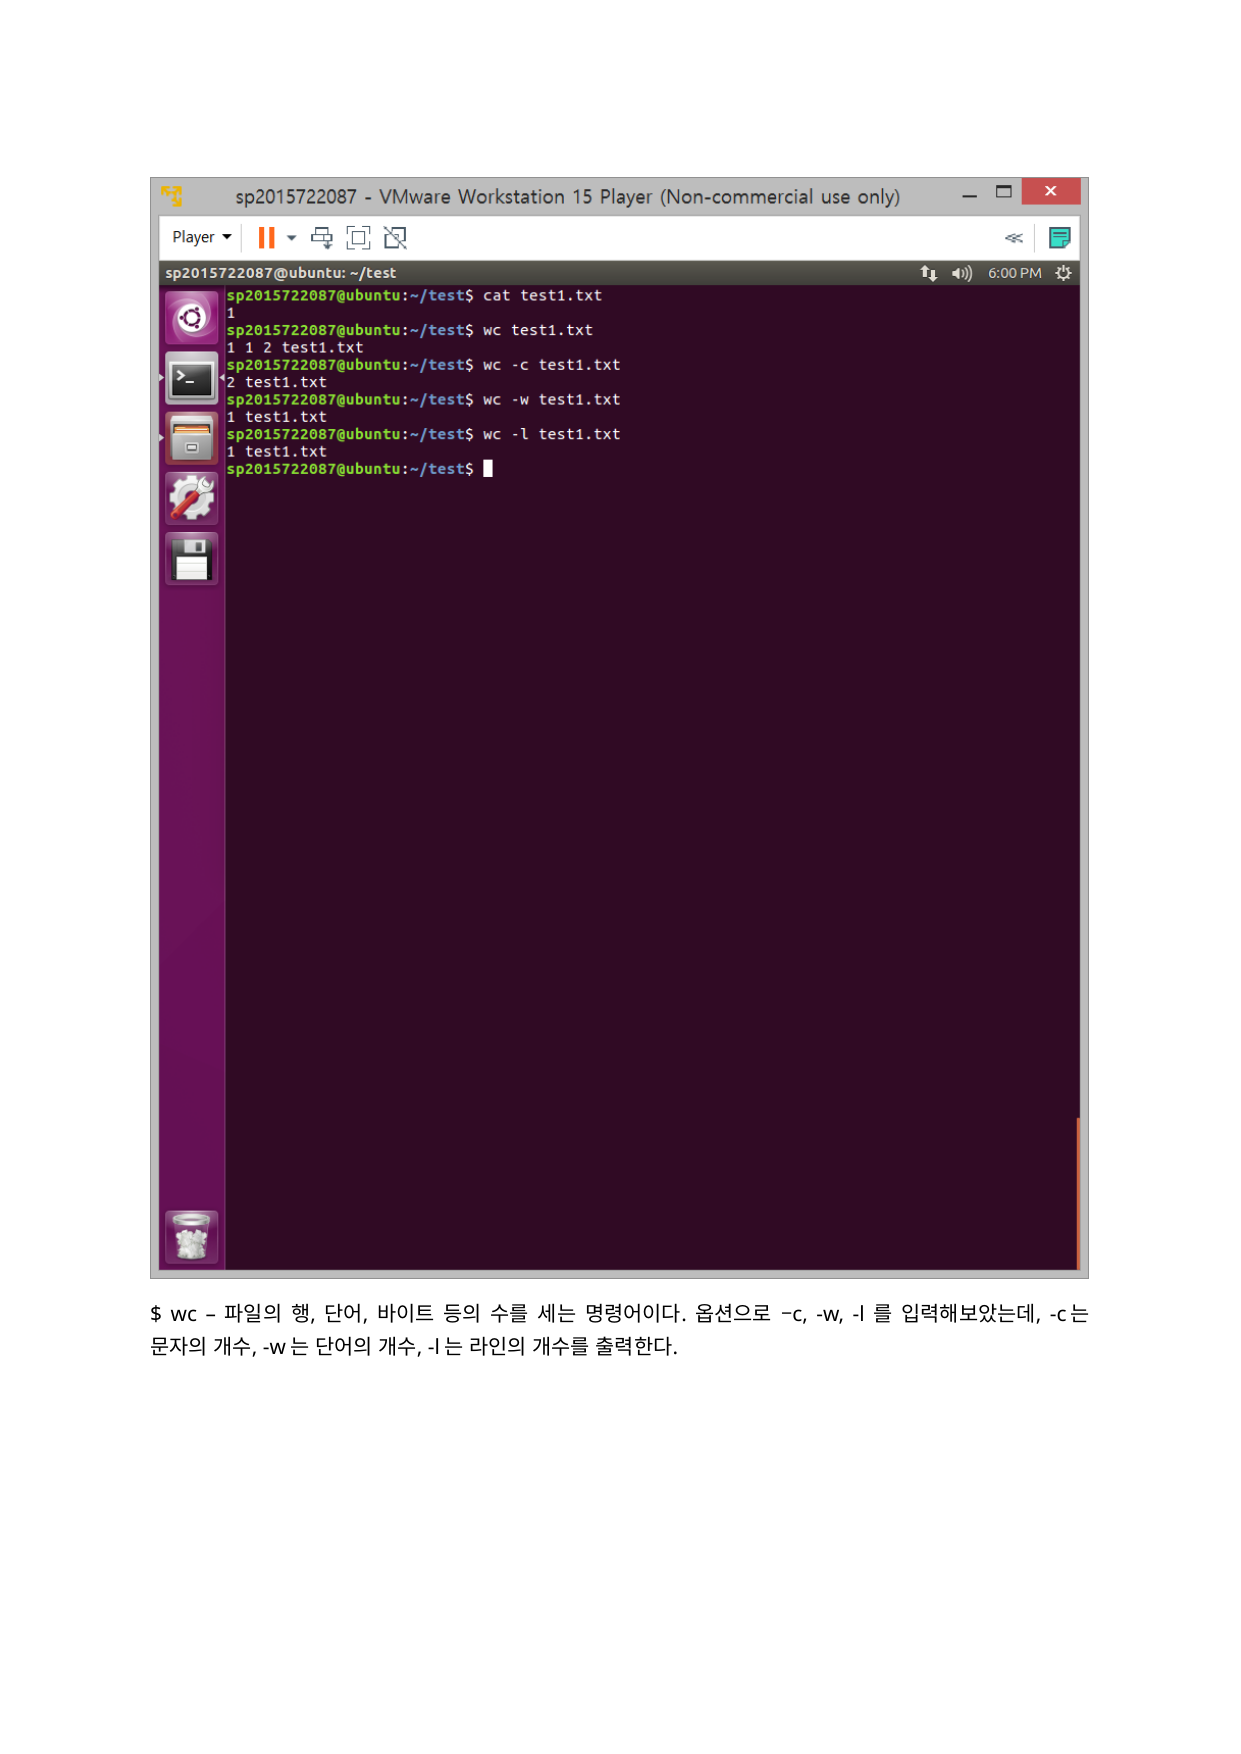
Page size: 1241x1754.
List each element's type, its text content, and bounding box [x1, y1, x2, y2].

text $ wc – 파일의 행, 단어, 바이트 등의 수를 세는 명령어이다. 옵션으로 –c, -w, -l 를 입력해보았는데, -c는 문자의 개수, -w는 단어의 개수, -l는 라인의 개수를 출력한다. [150, 1297, 1090, 1361]
picture [150, 177, 1089, 1279]
